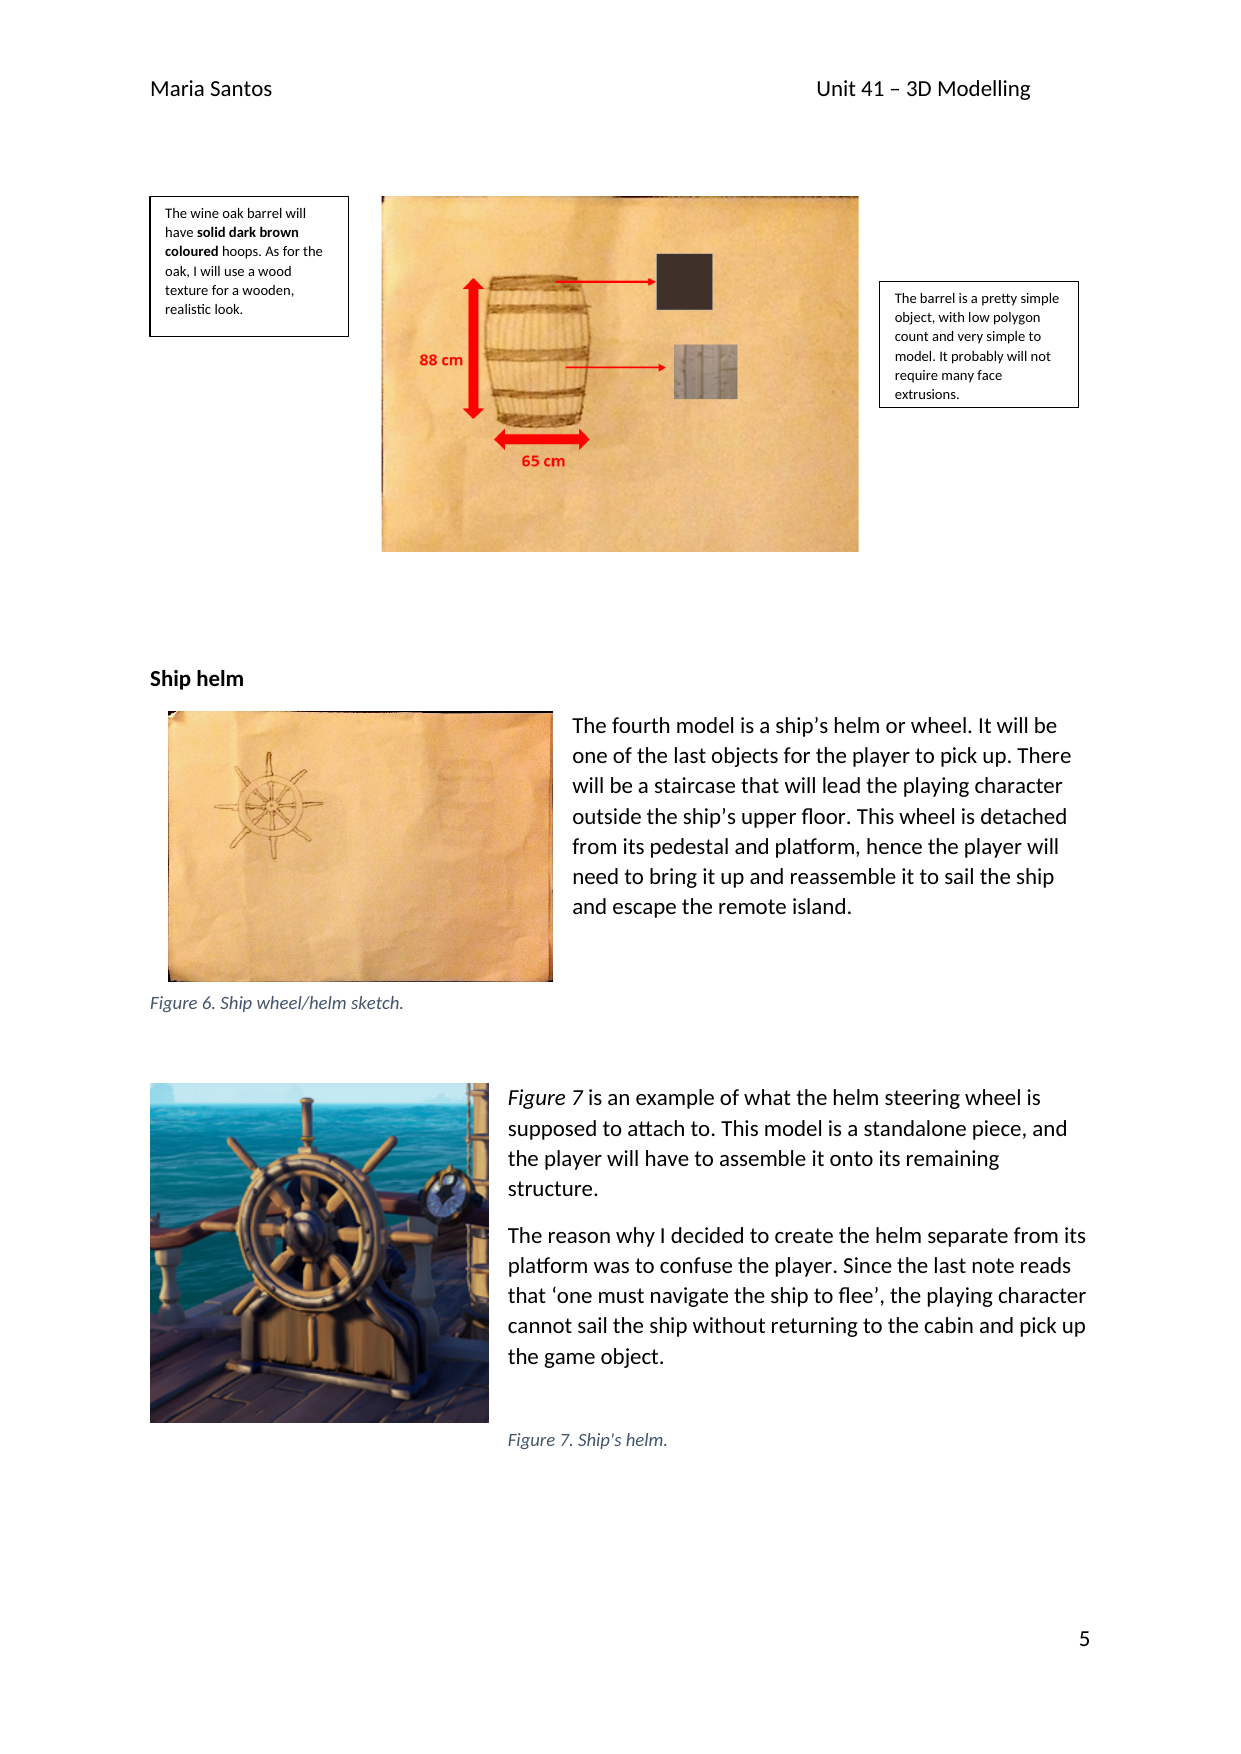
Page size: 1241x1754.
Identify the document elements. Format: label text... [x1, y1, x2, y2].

picture [168, 711, 553, 982]
text Ship helm [150, 664, 1090, 692]
text Figure 7 is an example of what the helm steering wheel is supposed to attach to. This model is a standalone piece, and the player will have to assemble it onto its remaining structure. [489, 1083, 1090, 1202]
picture [150, 1083, 489, 1423]
picture [381, 196, 859, 552]
text The reason why I decided to create the helm separate from its platform was to confuse the player. Since the last note reads that ‘one must navigate the ship to flee’, the playing character cannot sail the ship without returning to the cabin and pick up the game object. [489, 1221, 1090, 1370]
